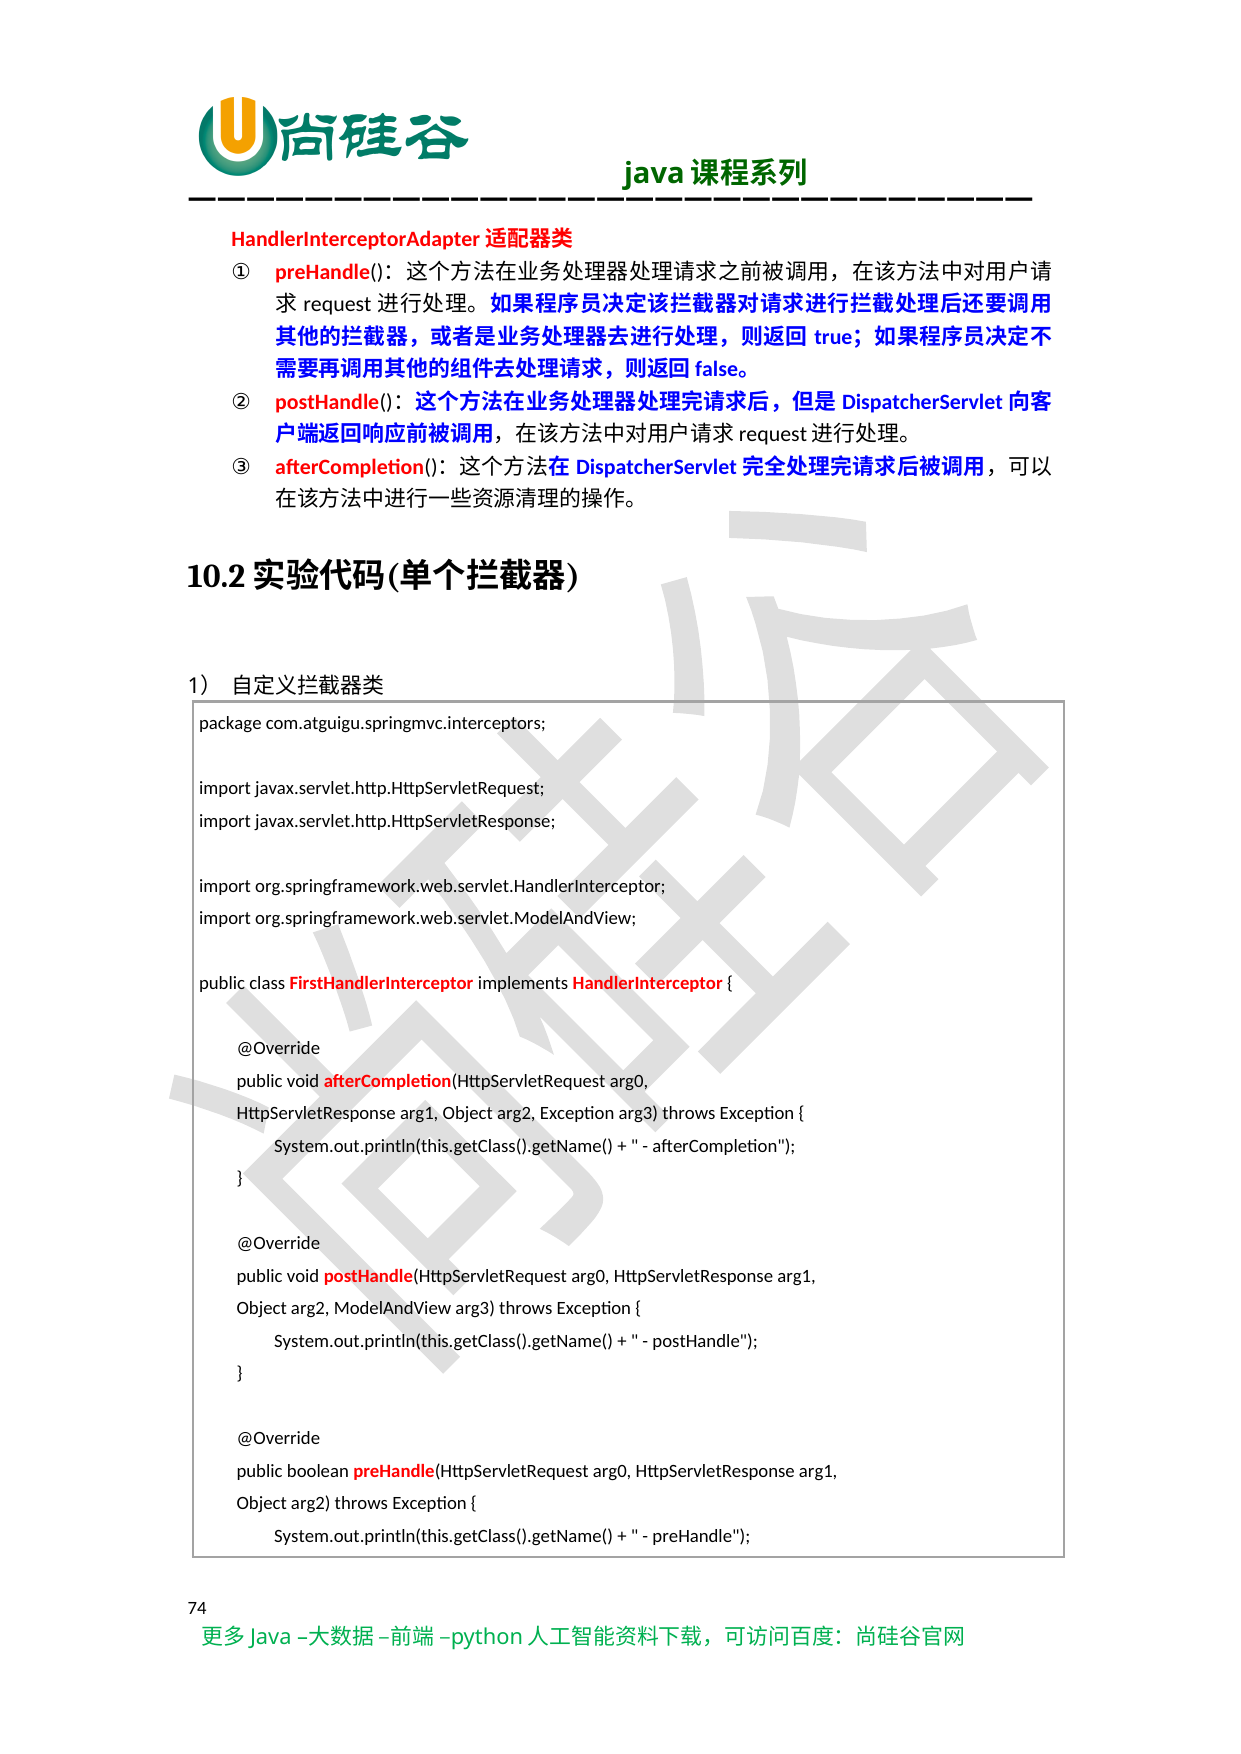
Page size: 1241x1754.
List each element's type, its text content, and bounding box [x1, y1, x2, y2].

list Spring MVC也可以使用拦截器对请求进行拦截处理，用户可以自定义拦截器来实现特定的功能，自定义的拦截器可以实现HandlerInterceptor接口，也可以继承HandlerInterceptorAdapter 适配器类 [187, 221, 1053, 253]
list postHandle()：这个方法在业务处理器处理完请求后，但是DispatcherServlet 向客户端返回响应前被调用，在该方法中对用户请求request进行处理。 [231, 383, 1053, 448]
list afterCompletion()：这个方法在 DispatcherServlet 完全处理完请求后被调用，可以在该方法中进行一些资源清理的操作。 [231, 448, 1053, 513]
list preHandle()：这个方法在业务处理器处理请求之前被调用，在该方法中对用户请求 request 进行处理。如果程序员决定该拦截器对请求进行拦截处理后还要调用其他的拦截器，或者是业务处理器去进行处理，则返回true；如果程序员决定不需要再调用其他的组件去处理请求，则返回false。 [231, 253, 1053, 383]
picture [187, 88, 476, 184]
subtitle 10.2 实验代码(单个拦截器) [187, 541, 1053, 606]
list 自定义拦截器类 [187, 668, 1053, 700]
